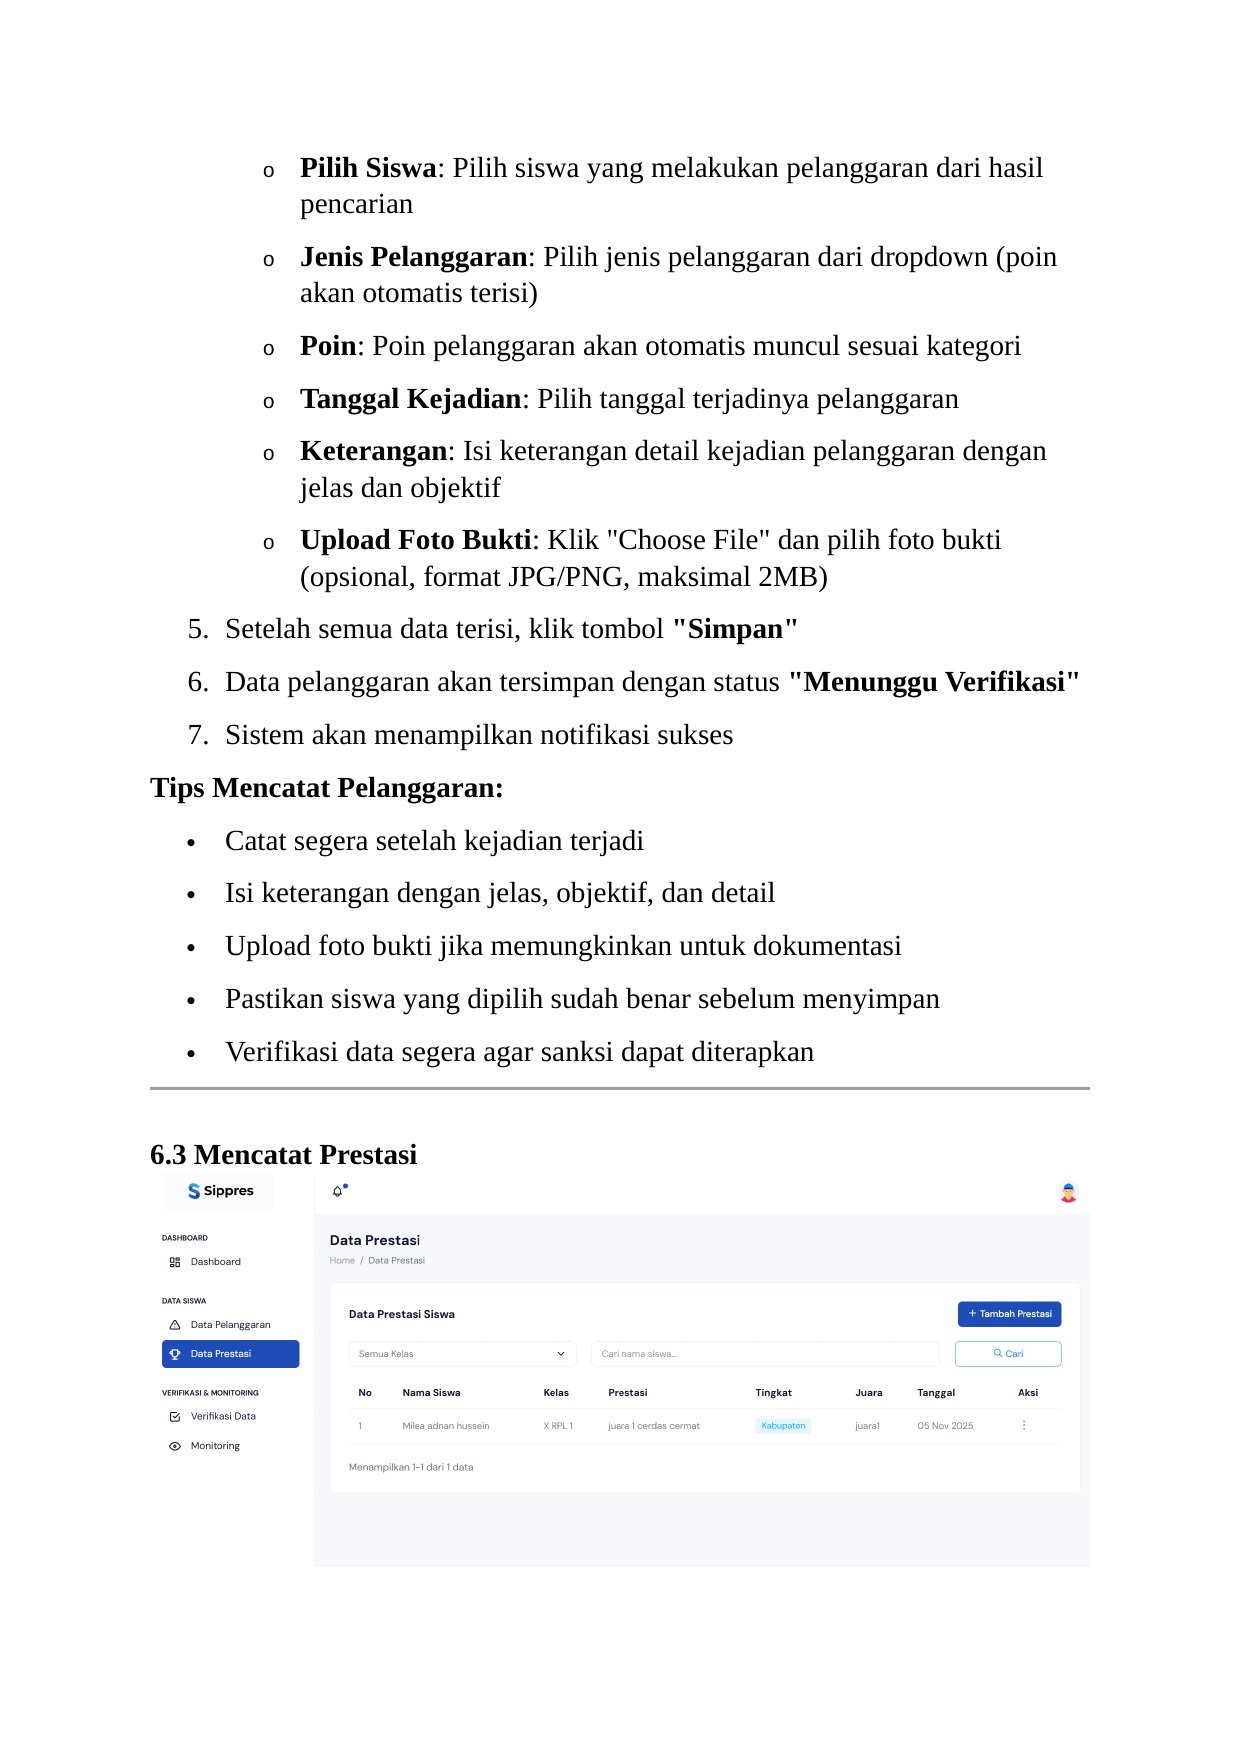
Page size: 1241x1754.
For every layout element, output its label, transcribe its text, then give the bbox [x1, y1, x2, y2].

list Verifikasi data segera agar sanksi dapat diterapkan [187, 1034, 1090, 1067]
picture [150, 1173, 1091, 1567]
list Setelah semua data terisi, klik tombol "Simpan" [187, 611, 1090, 645]
text Tips Mencatat Pelanggaran: [150, 770, 1090, 803]
list Upload Foto Bukti: Klik "Choose File" dan pilih foto bukti (opsional, format JPG/PNG, maksimal 2MB) [262, 522, 1090, 592]
list Data pelanggaran akan tersimpan dengan status "Menunggu Verifikasi" [187, 664, 1090, 698]
list Keterangan: Isi keterangan detail kejadian pelanggaran dengan jelas dan objektif [262, 433, 1090, 503]
text 6.3 Mencatat Prestasi [150, 1137, 1090, 1173]
list Isi keterangan dengan jelas, objektif, dan detail [187, 876, 1090, 909]
list Pastikan siswa yang dipilih sudah benar sebelum menyimpan [187, 981, 1090, 1015]
list Poin: Poin pelanggaran akan otomatis muncul sesuai kategori [262, 328, 1090, 361]
list Sistem akan menampilkan notifikasi sukses [187, 717, 1090, 751]
list Jenis Pelanggaran: Pilih jenis pelanggaran dari dropdown (poin akan otomatis terisi) [262, 239, 1090, 309]
list Pilih Siswa: Pilih siswa yang melakukan pelanggaran dari hasil pencarian [262, 150, 1090, 220]
list Upload foto bukti jika memungkinkan untuk dokumentasi [187, 928, 1090, 962]
list Tanggal Kejadian: Pilih tanggal terjadinya pelanggaran [262, 381, 1090, 414]
list Catat segera setelah kejadian terjadi [187, 823, 1090, 856]
